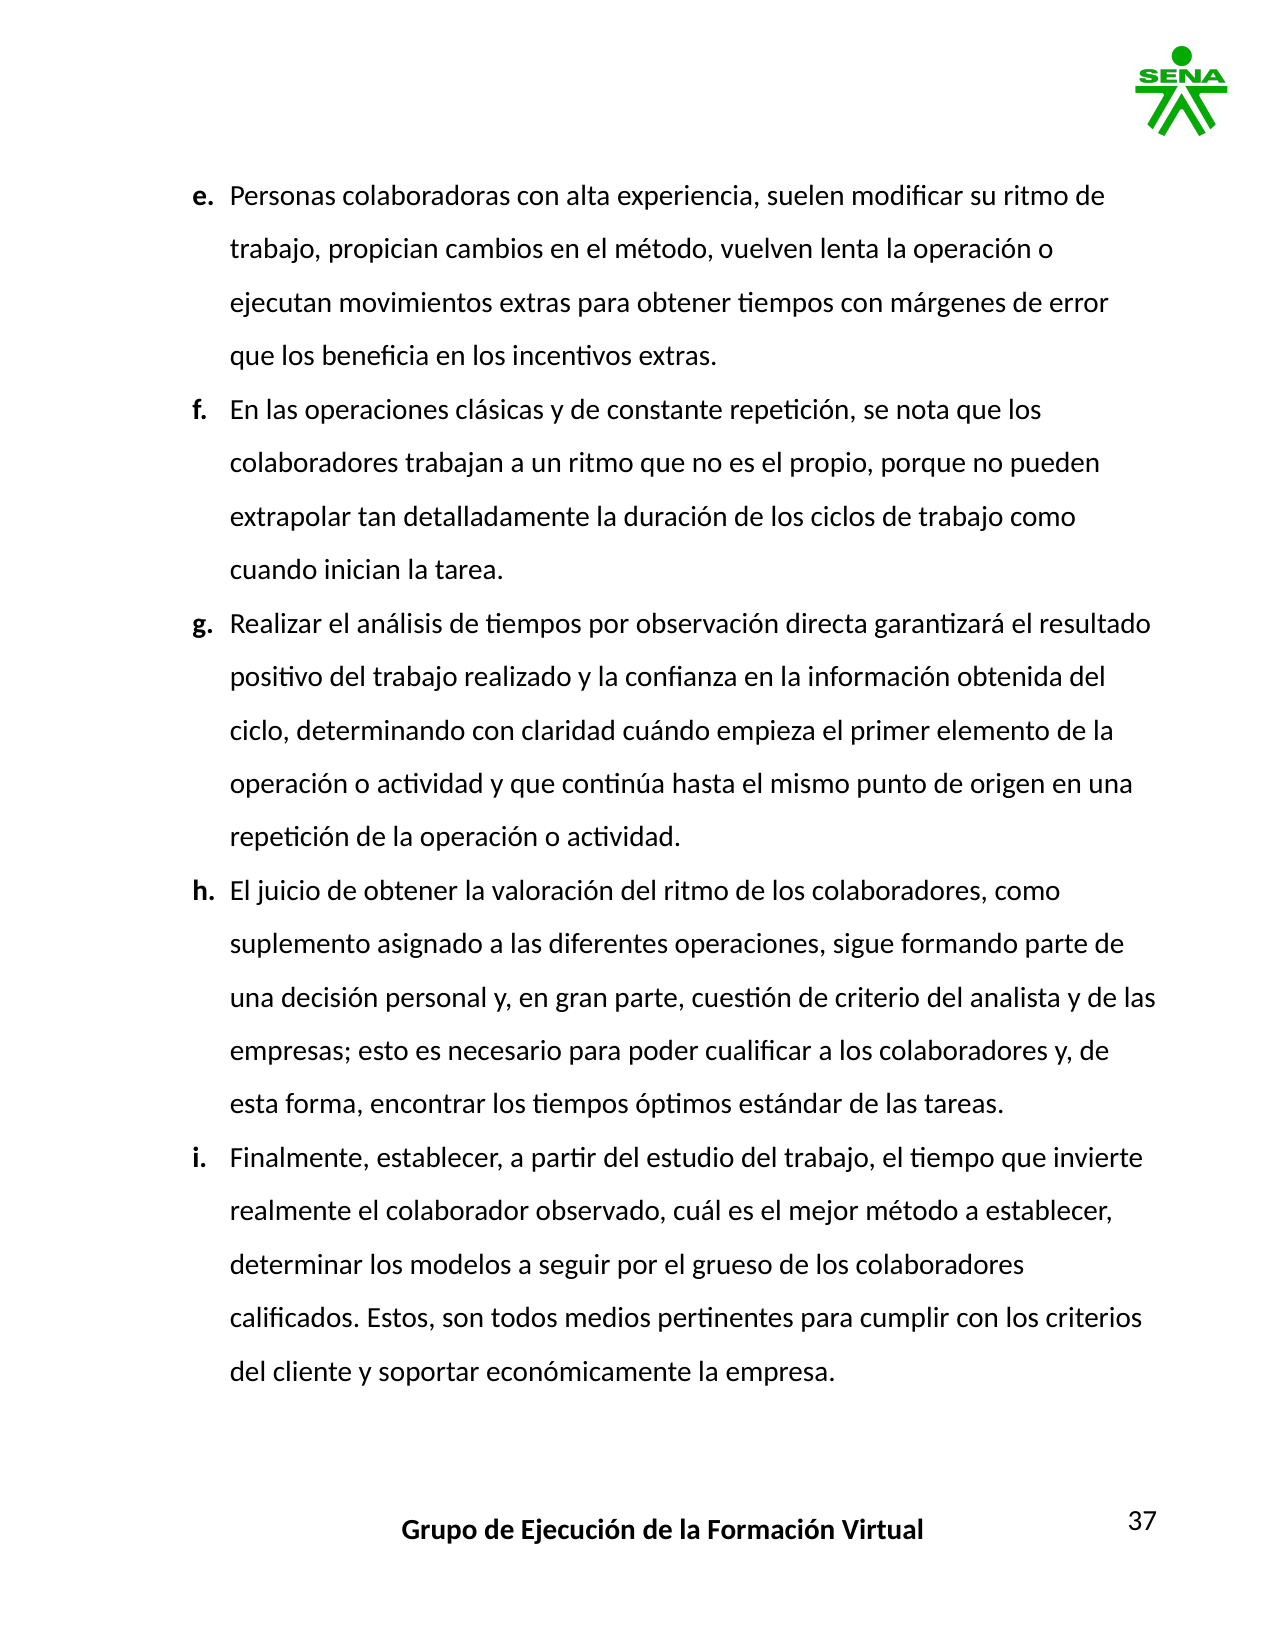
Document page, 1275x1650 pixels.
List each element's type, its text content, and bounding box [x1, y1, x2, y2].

picture [1135, 46, 1228, 136]
list Realizar el análisis de tiempos por observación directa garantizará el resultado positivo del trabajo realizado y la confianza en la información obtenida del ciclo, determinando con claridad cuándo empieza el primer elemento de la operación o actividad y que continúa hasta el mismo punto de origen en una repetición de la operación o actividad. [192, 605, 1157, 854]
list En las operaciones clásicas y de constante repetición, se nota que los colaboradores trabajan a un ritmo que no es el propio, porque no pueden extrapolar tan detalladamente la duración de los ciclos de trabajo como cuando inician la tarea. [192, 391, 1157, 587]
list Personas colaboradoras con alta experiencia, suelen modificar su ritmo de trabajo, propician cambios en el método, vuelven lenta la operación o ejecutan movimientos extras para obtener tiempos con márgenes de error que los beneficia en los incentivos extras. [192, 177, 1157, 373]
list Finalmente, establecer, a partir del estudio del trabajo, el tiempo que invierte realmente el colaborador observado, cuál es el mejor método a establecer, determinar los modelos a seguir por el grueso de los colaboradores calificados. Estos, son todos medios pertinentes para cumplir con los criterios del cliente y soportar económicamente la empresa. [192, 1139, 1157, 1388]
list El juicio de obtener la valoración del ritmo de los colaboradores, como suplemento asignado a las diferentes operaciones, sigue formando parte de una decisión personal y, en gran parte, cuestión de criterio del analista y de las empresas; esto es necesario para poder cualificar a los colaboradores y, de esta forma, encontrar los tiempos óptimos estándar de las tareas. [192, 872, 1157, 1121]
